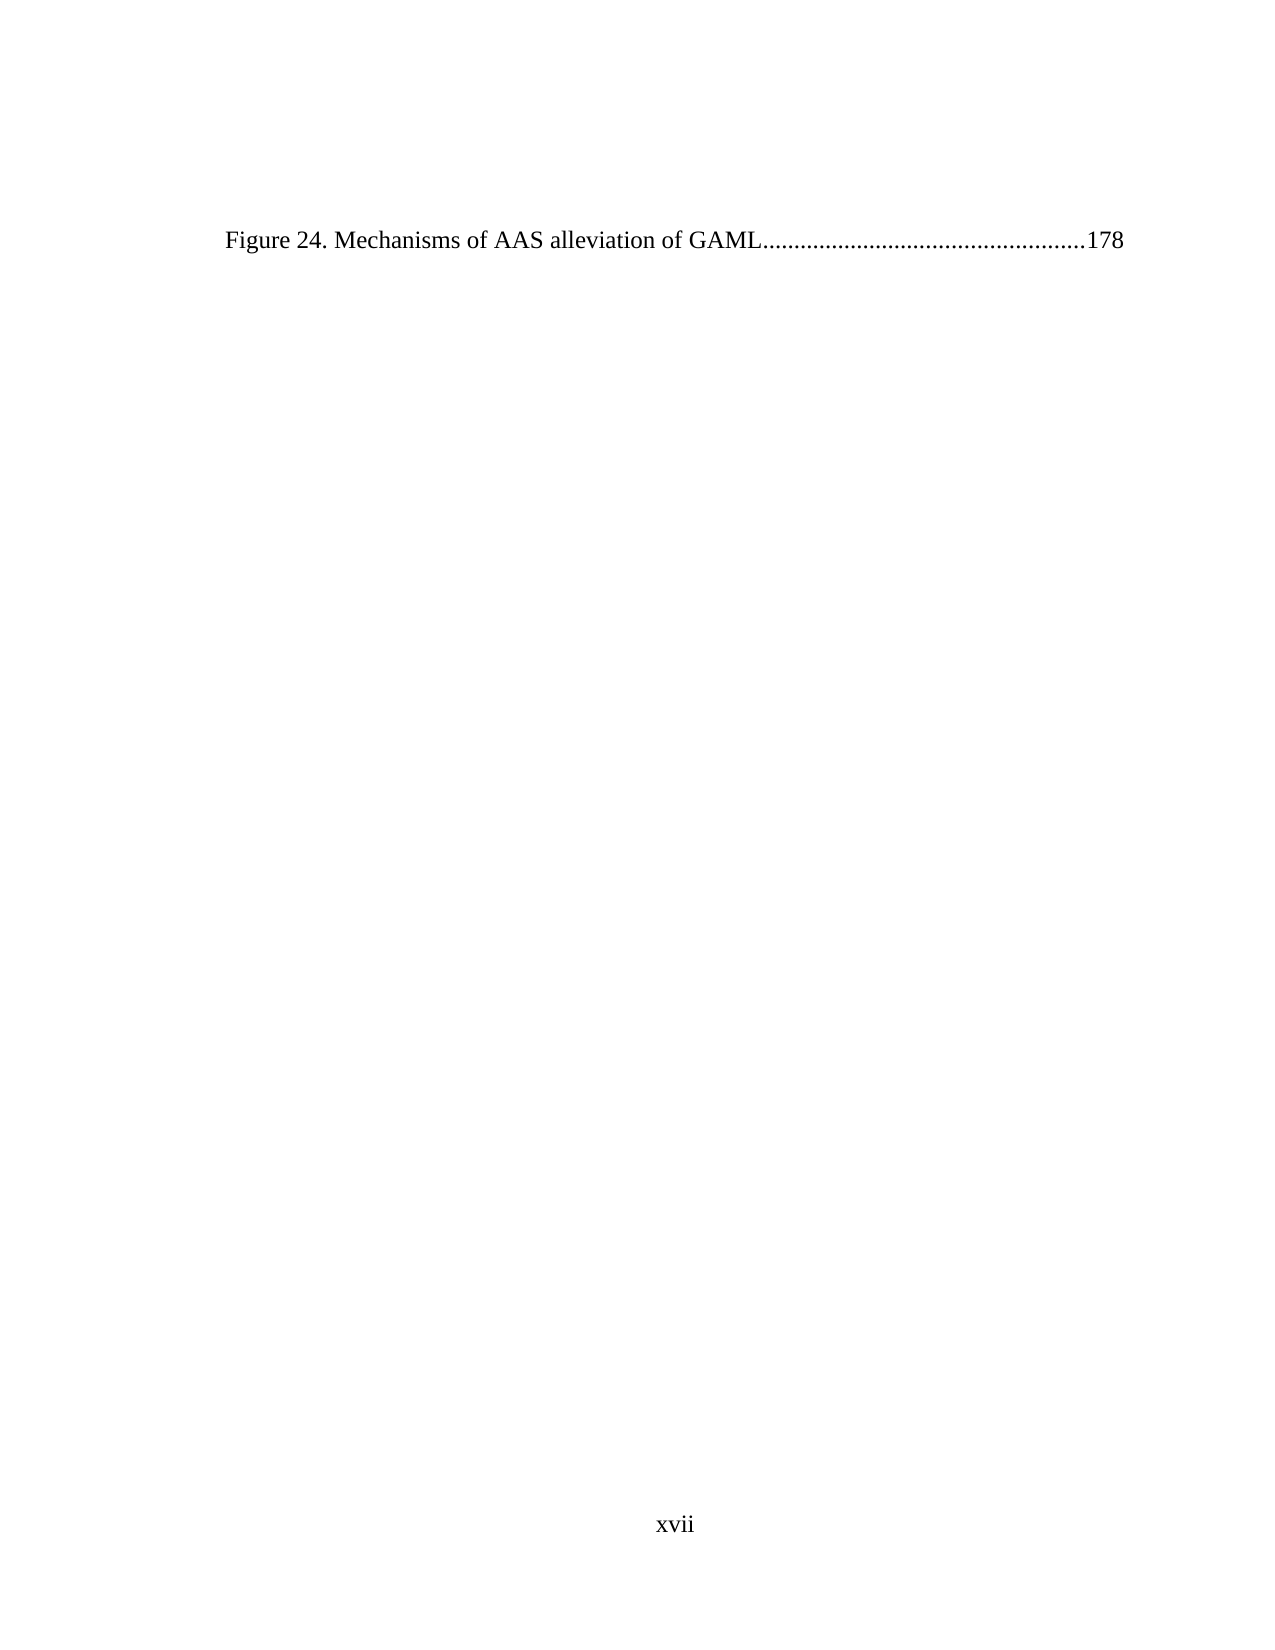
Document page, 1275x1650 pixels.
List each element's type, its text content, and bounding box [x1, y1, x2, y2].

text Figure 24. Mechanisms of AAS alleviation of GAML 178 [225, 225, 1125, 254]
